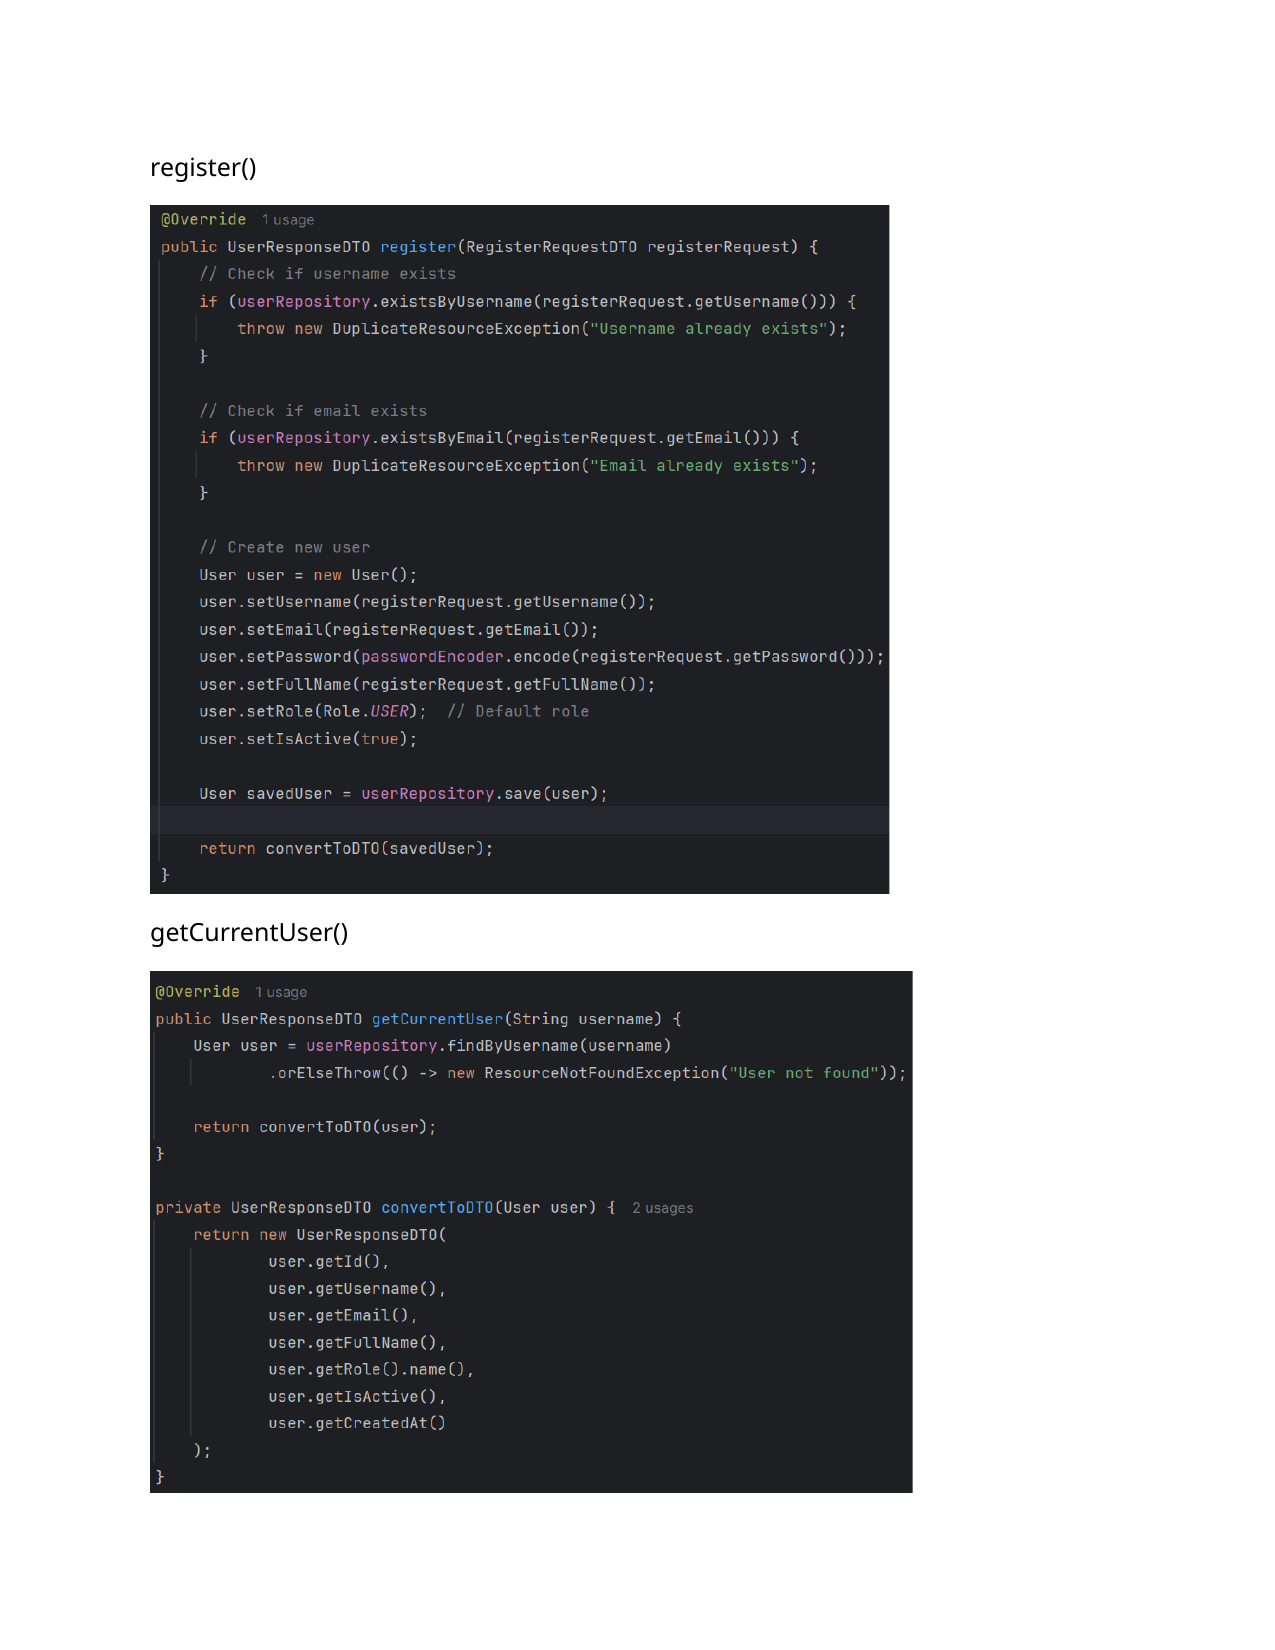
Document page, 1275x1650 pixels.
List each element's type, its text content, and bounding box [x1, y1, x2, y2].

text getCurrentUser() [150, 915, 1125, 949]
picture [150, 971, 913, 1493]
picture [150, 205, 890, 894]
text register() [150, 150, 1125, 184]
